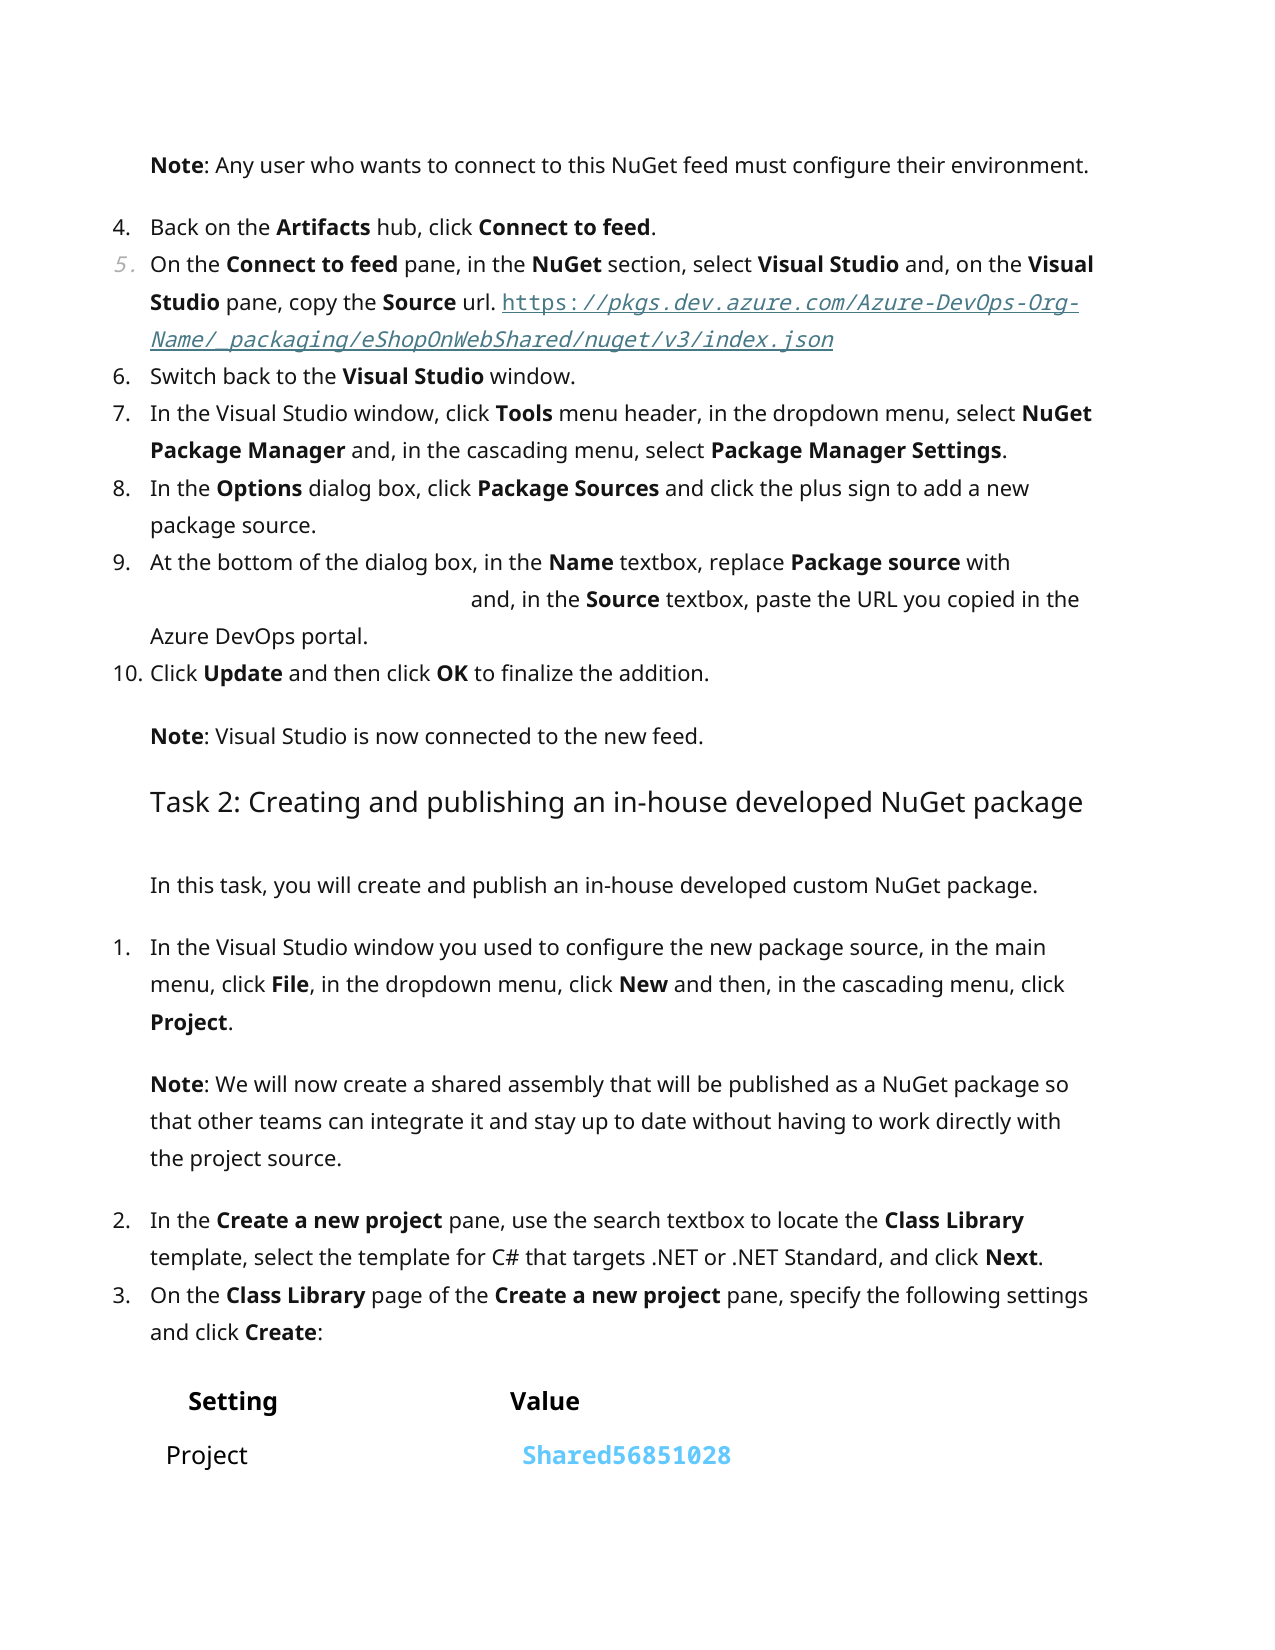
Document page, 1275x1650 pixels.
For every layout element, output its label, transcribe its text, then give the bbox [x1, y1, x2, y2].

list In the Options dialog box, click Package Sources and click the plus sign to add a new package source. [112, 472, 1100, 539]
text In this task, you will create and publish an in-house developed custom NuGet package. [150, 870, 1125, 900]
table_header Value [341, 1376, 774, 1430]
list In the Create a new project pane, use the search textbox to locate the Class Library template, select the template for C# that targets .NET or .NET Standard, and click Next. [112, 1205, 1100, 1272]
text Note: We will now create a shared assembly that will be published as a NuGet package so that other teams can integrate it and stay up to date without having to work directly with the project source. [150, 1069, 1100, 1173]
list In the Visual Studio window you used to configure the new package source, in the main menu, click File, in the dropdown menu, click New and then, in the cascading menu, click Project. [112, 932, 1100, 1036]
text Note: Any user who wants to connect to this NuGet feed must configure their environment. [150, 150, 1100, 180]
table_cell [341, 1430, 774, 1484]
text Note: Visual Studio is now connected to the new feed. [150, 721, 1100, 750]
subtitle Task 2: Creating and publishing an in-house developed NuGet package [150, 783, 1125, 821]
list On the Connect to feed pane, in the NuGet section, select Visual Studio and, on the Visual Studio pane, copy the Source url. https://pkgs.dev.azure.com/Azure-DevOps-Org-Name/_packaging/eShopOnWebShared/nuget/v3/index.json [112, 249, 1100, 353]
list Click Update and then click OK to finalize the addition. [112, 658, 1100, 688]
table_cell Project name [150, 1430, 341, 1484]
table_header Setting [150, 1376, 341, 1430]
list Switch back to the Visual Studio window. [112, 361, 1100, 391]
list In the Visual Studio window, click Tools menu header, in the dropdown menu, select NuGet Package Manager and, in the cascading menu, select Package Manager Settings. [112, 398, 1100, 465]
list On the Class Library page of the Create a new project pane, specify the following settings and click Create: [112, 1279, 1100, 1347]
list Back on the Artifacts hub, click Connect to feed. [112, 212, 1100, 242]
list At the bottom of the dialog box, in the Name textbox, replace Package source with eShopOnWebShared56851028 and, in the Source textbox, paste the URL you copied in the Azure DevOps portal. [112, 547, 1100, 651]
